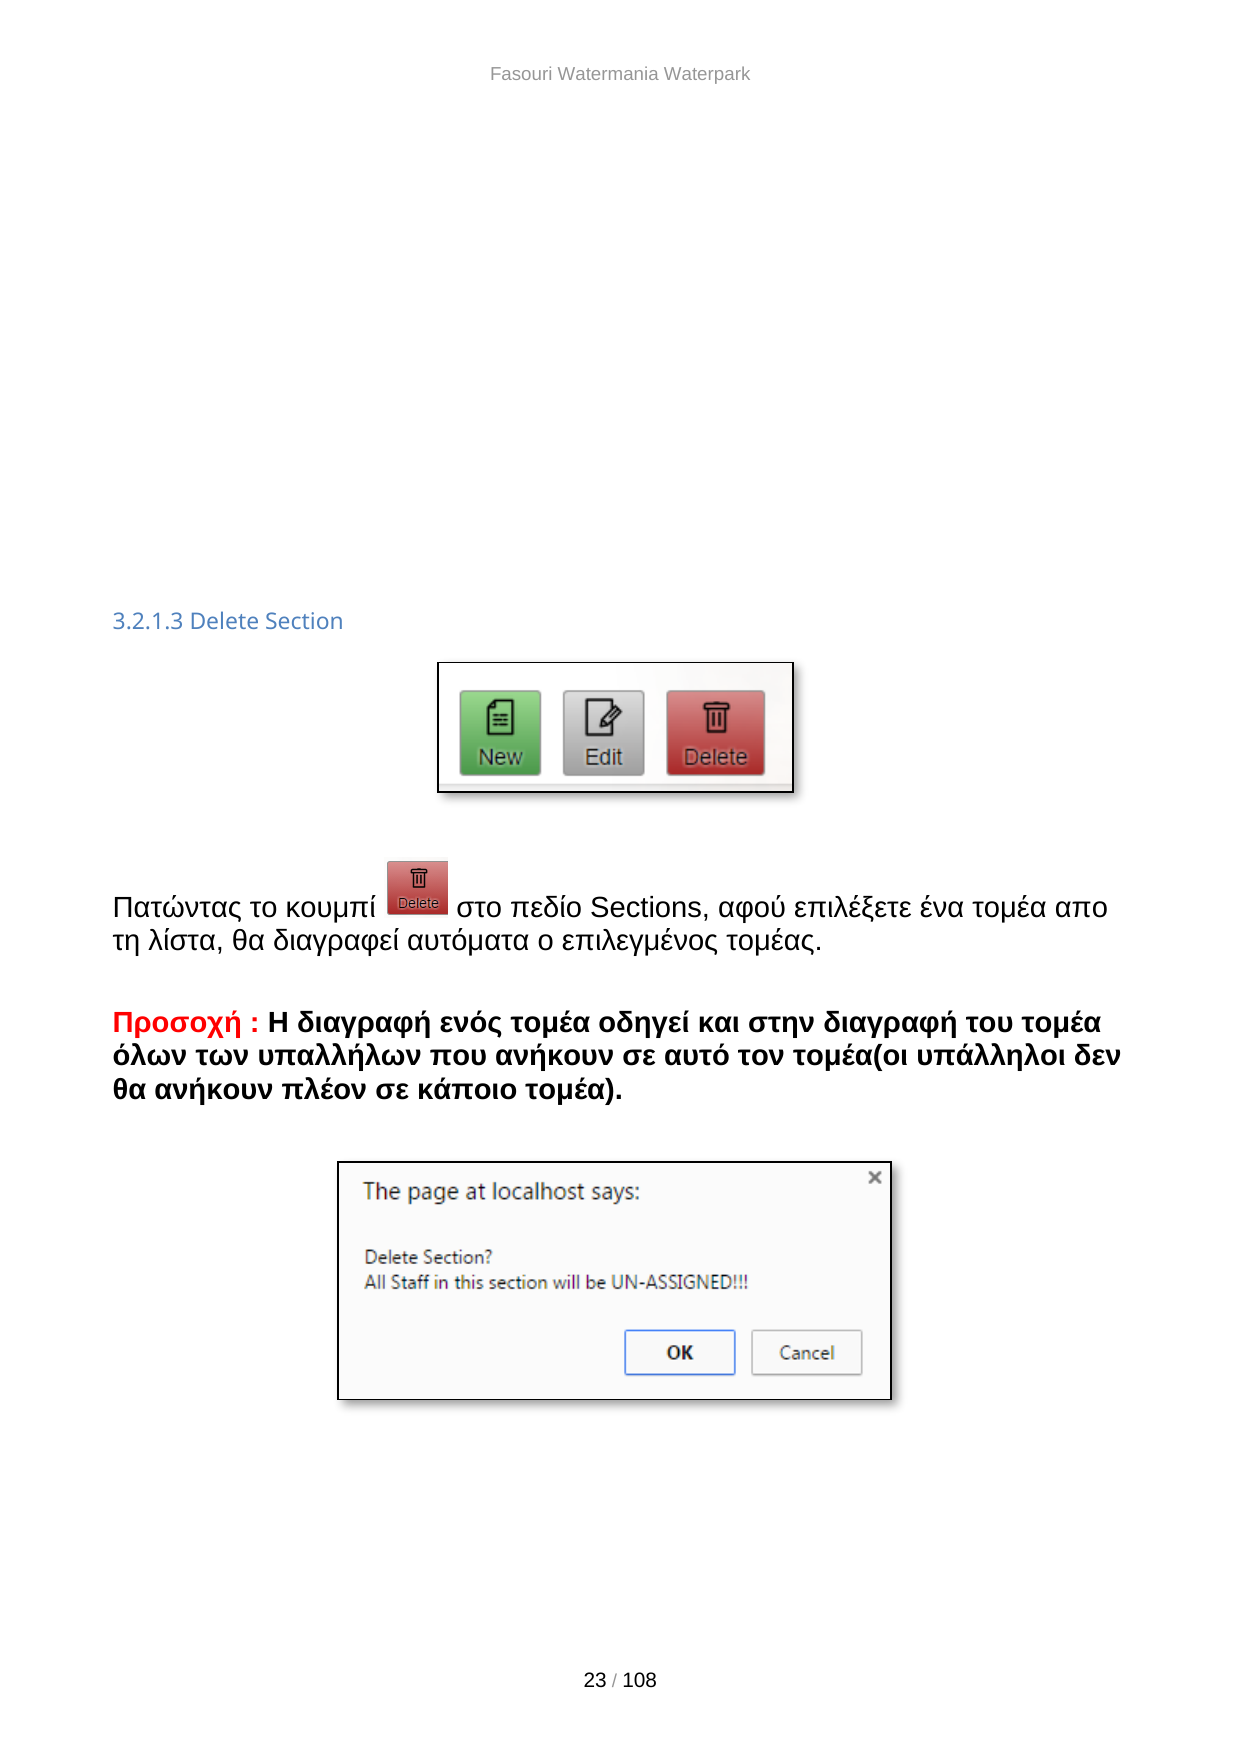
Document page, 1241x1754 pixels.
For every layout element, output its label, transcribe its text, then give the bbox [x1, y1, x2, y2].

picture [383, 857, 448, 918]
picture [439, 663, 792, 791]
picture [339, 1163, 890, 1399]
text 3.2.1.3 Delete Section [110, 603, 1130, 638]
text Προσοχή : Η διαγραφή ενός τομέα οδηγεί και στην διαγραφή του τομέα όλων των υπαλλήλων που ανήκουν σε αυτό τον τομέα(οι υπάλληλοι δεν θα ανήκουν πλέον σε κάποιο τομέα). [112, 1005, 1128, 1106]
text Πατώντας το κουμπί στο πεδίο Sections, αφού επιλέξετε ένα τομέα απο τη λίστα, θα διαγραφεί αυτόματα ο επιλεγμένος τομέας. [112, 858, 1128, 957]
